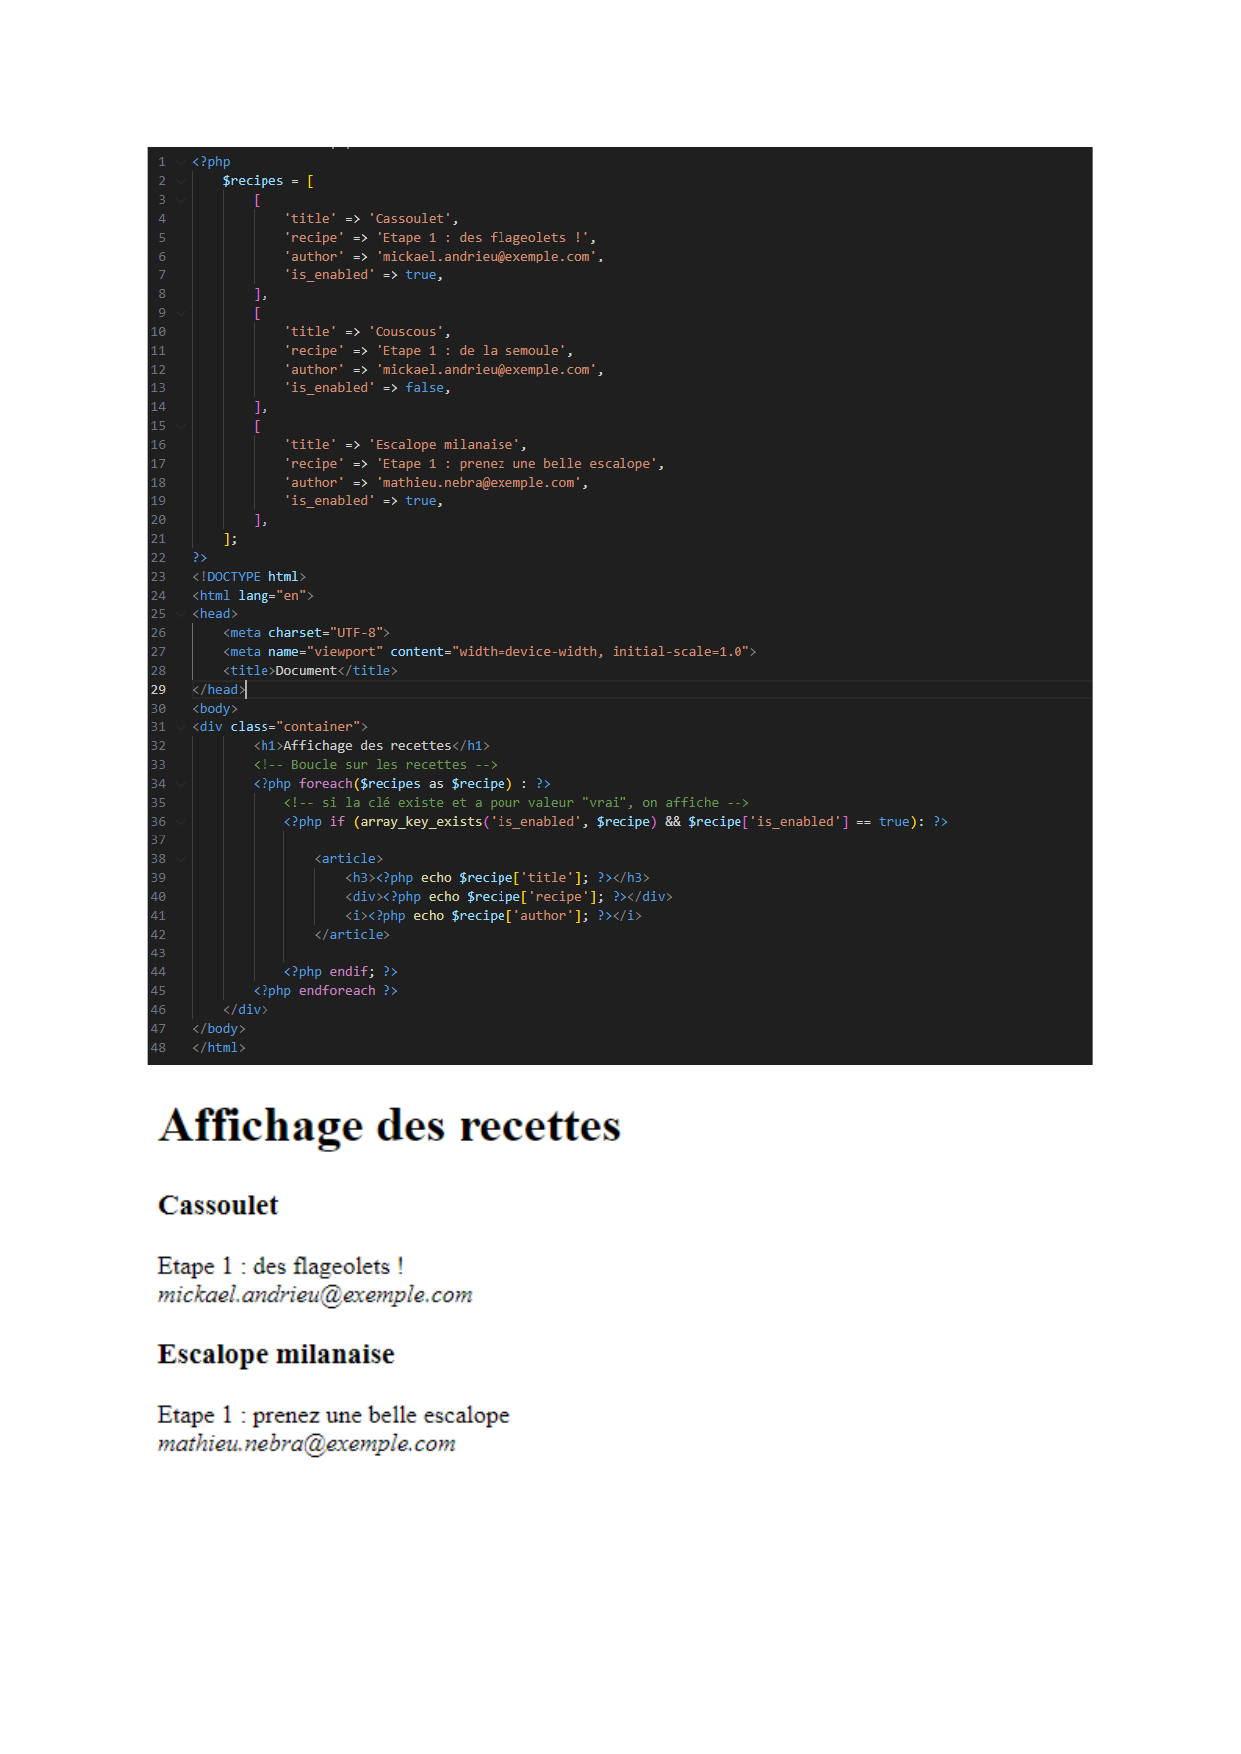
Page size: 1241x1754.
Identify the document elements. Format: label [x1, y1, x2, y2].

picture [147, 1083, 809, 1517]
picture [147, 147, 1093, 1065]
